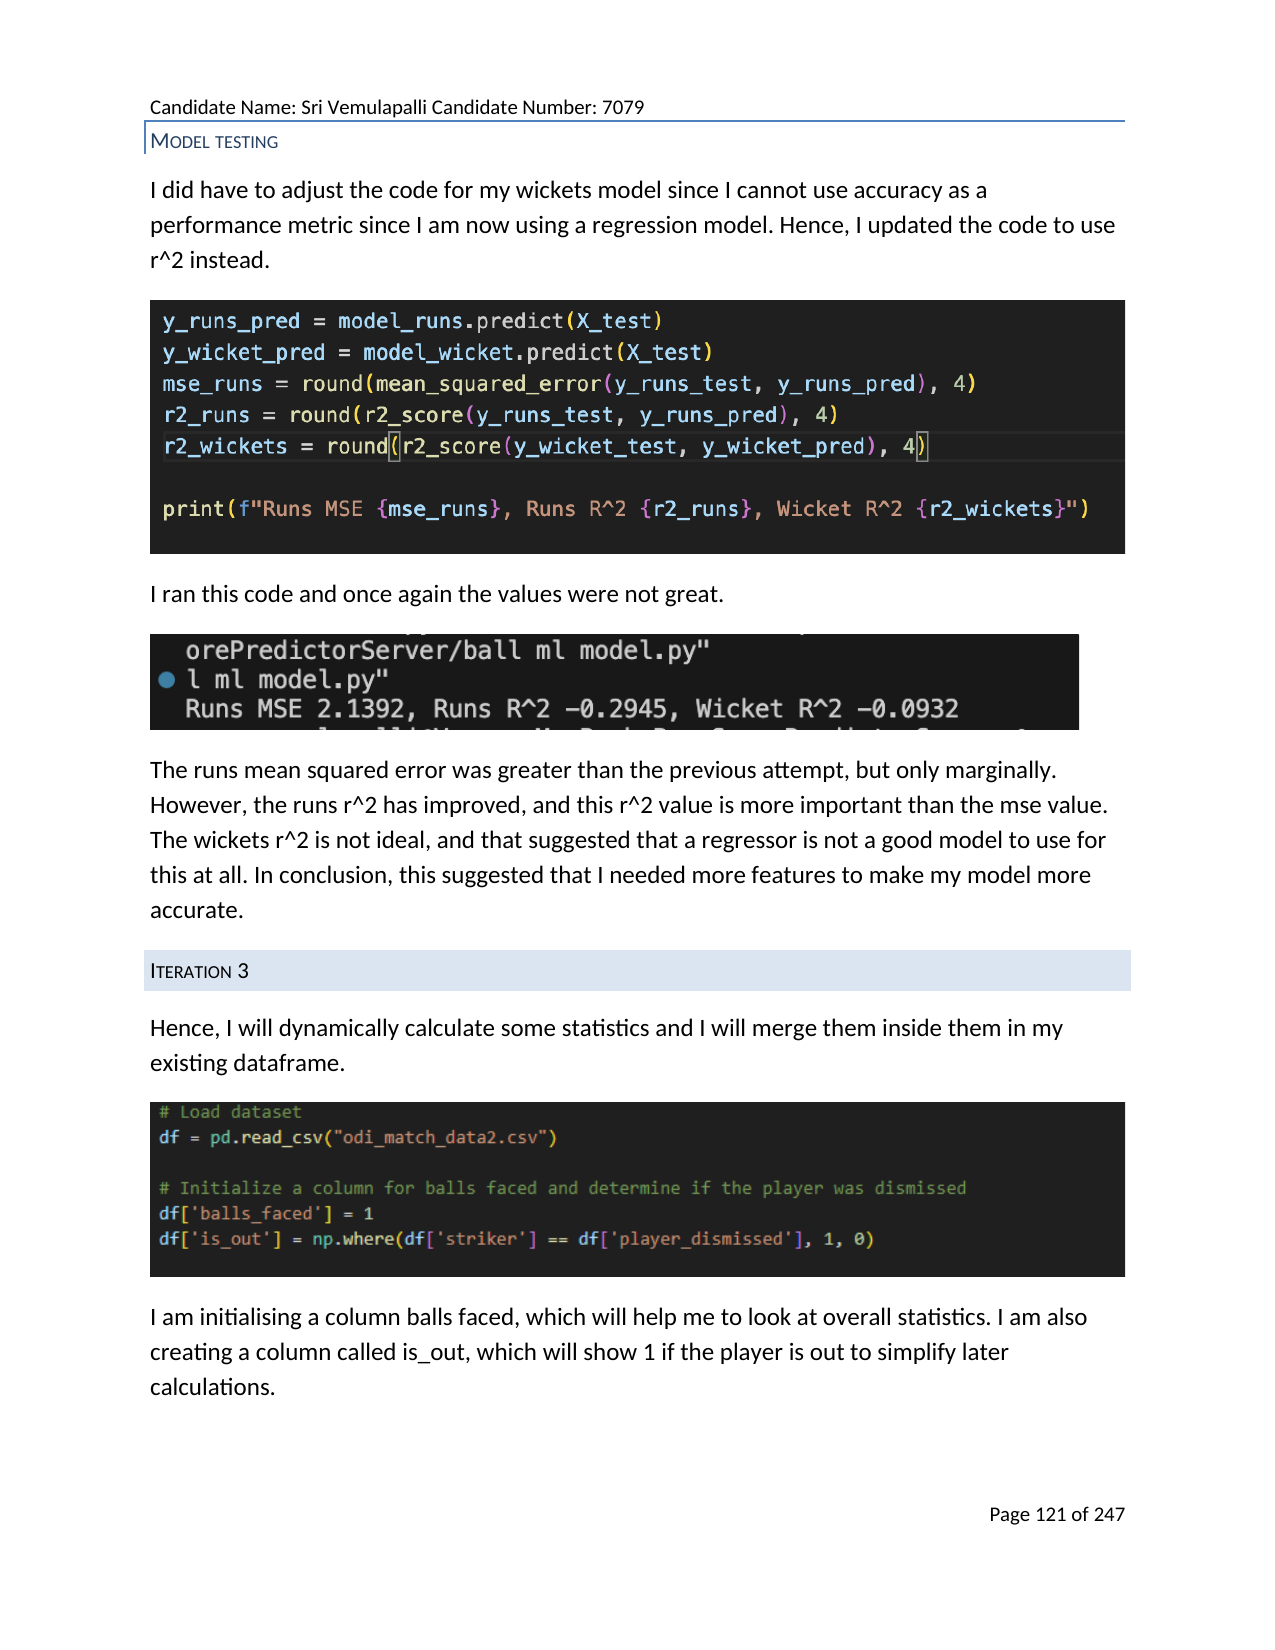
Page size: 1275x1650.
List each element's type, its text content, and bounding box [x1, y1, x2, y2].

picture [150, 1102, 1125, 1277]
text Hence, I will dynamically calculate some statistics and I will merge them inside them in my existing dataframe. [150, 1012, 1125, 1077]
subtitle Iteration 3 [150, 957, 1125, 985]
picture [150, 634, 1080, 730]
picture [150, 300, 1125, 554]
text The runs mean squared error was greater than the previous attempt, but only marginally. However, the runs r^2 has improved, and this r^2 value is more important than the mse value. The wickets r^2 is not ideal, and that suggested that a regressor is not a good model to use for this at all. In conclusion, this suggested that I needed more features to make my model more accurate. [150, 754, 1125, 925]
text I ran this code and once again the values were not great. [150, 578, 1125, 609]
subtitle Model testing [146, 122, 1125, 154]
text I did have to adjust the code for my wickets model since I cannot use accuracy as a performance metric since I am now using a regression model. Hence, I updated the code to use r^2 instead. [150, 174, 1125, 275]
text I am initialising a column balls faced, which will help me to look at overall statistics. I am also creating a column called is_out, which will show 1 if the player is out to simplify later calculations. [150, 1301, 1125, 1401]
